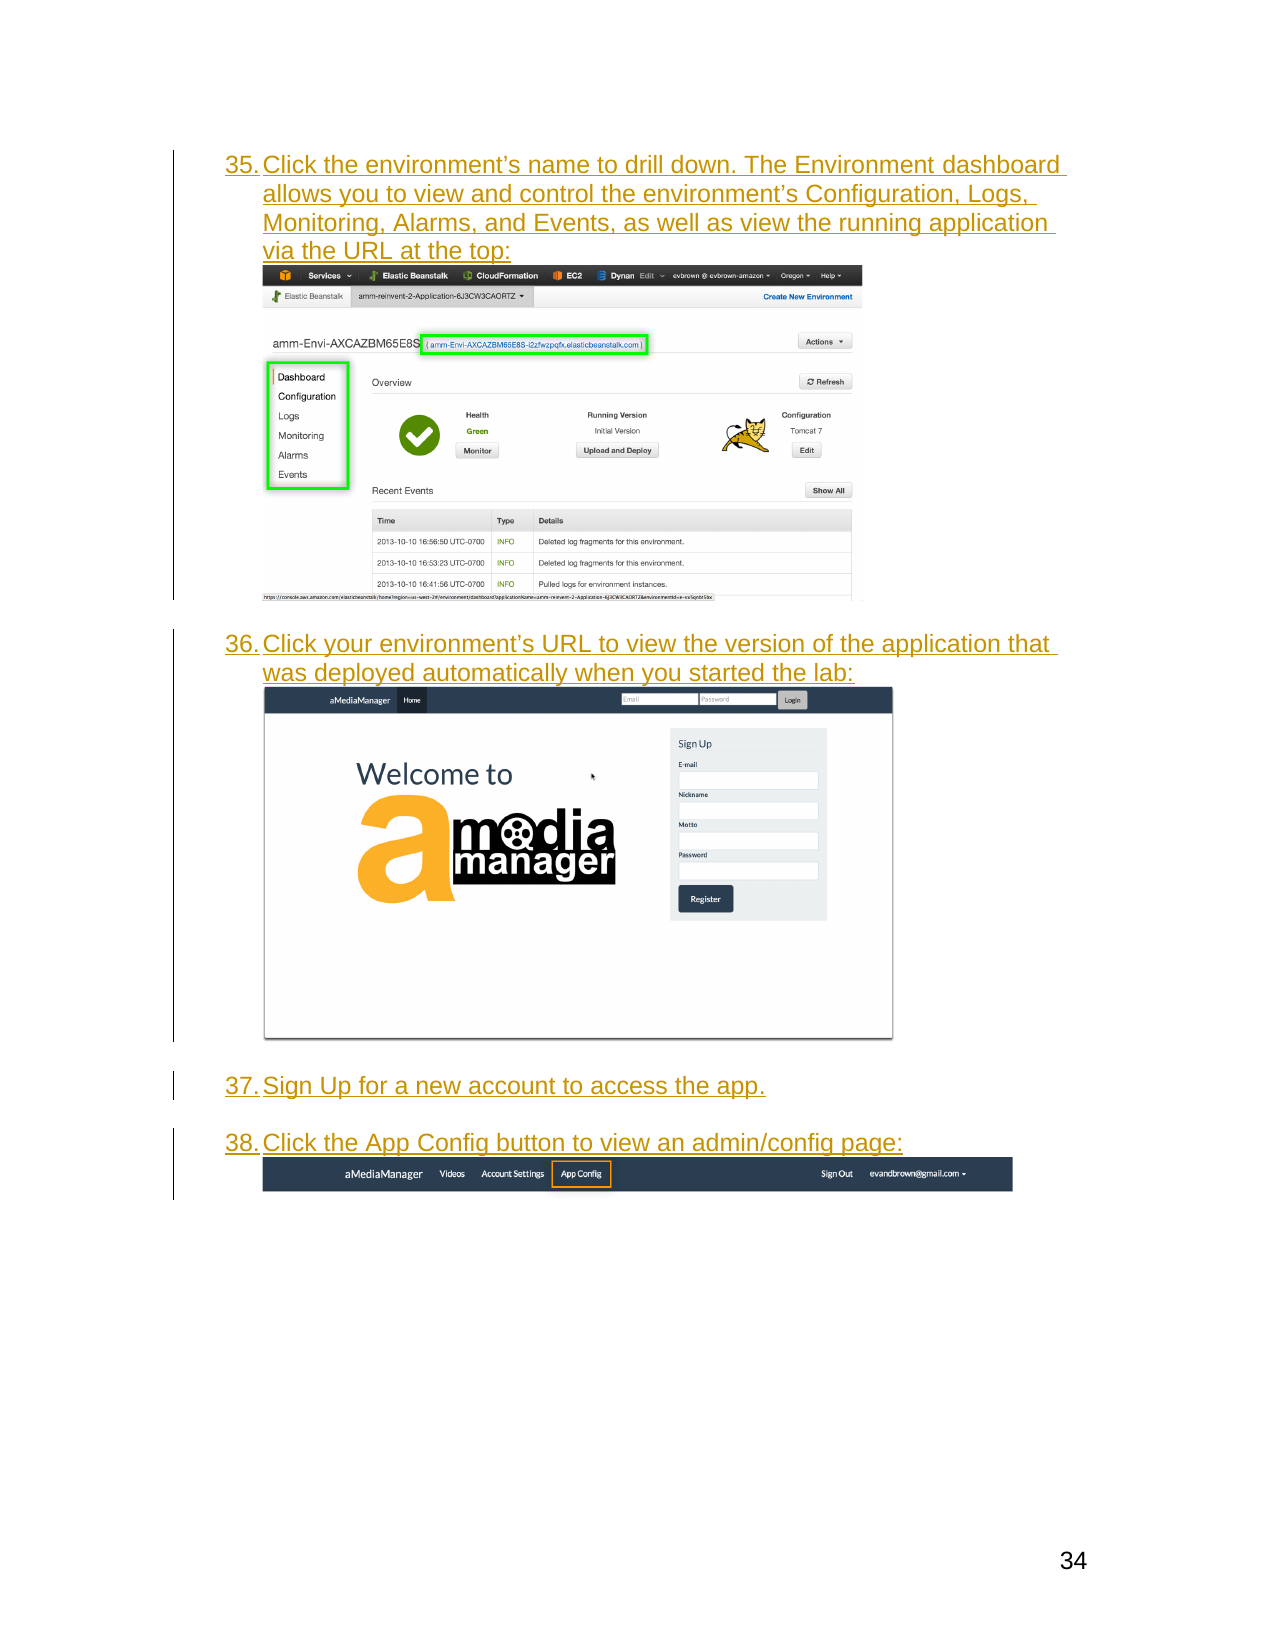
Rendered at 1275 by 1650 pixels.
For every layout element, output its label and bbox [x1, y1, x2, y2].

picture [262, 1157, 1013, 1201]
picture [262, 265, 863, 601]
picture [262, 686, 895, 1042]
